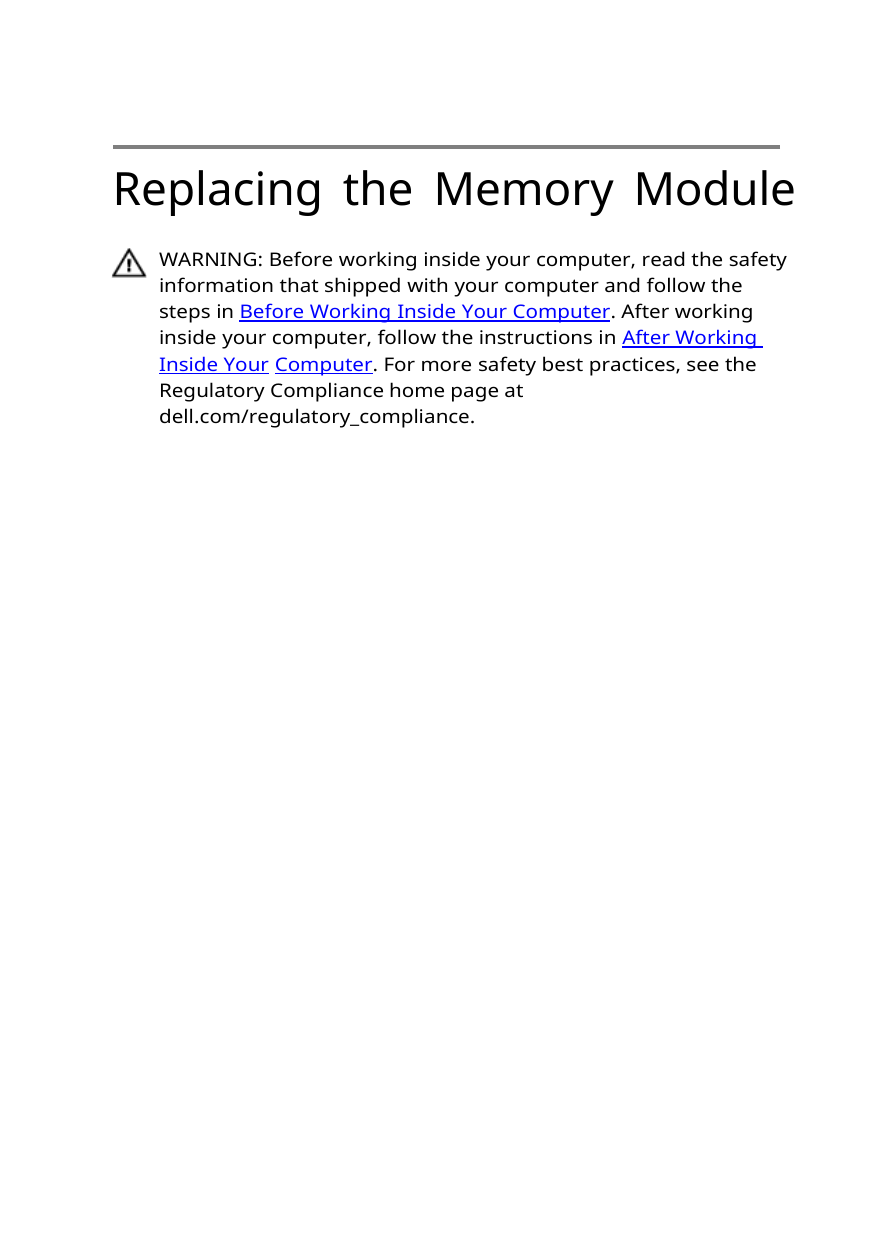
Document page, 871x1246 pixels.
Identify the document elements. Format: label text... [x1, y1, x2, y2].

text WARNING: Before working inside your computer, read the safety information that shipped with your computer and follow the steps in Before Working Inside Your Computer. After working inside your computer, follow the instructions in After Working Inside Your Computer. For more safety best practices, see the Regulatory Compliance home page at dell.com/regulatory_compliance. [159, 246, 797, 429]
subtitle Replacing the Memory Module [112, 90, 797, 219]
picture [111, 248, 147, 278]
